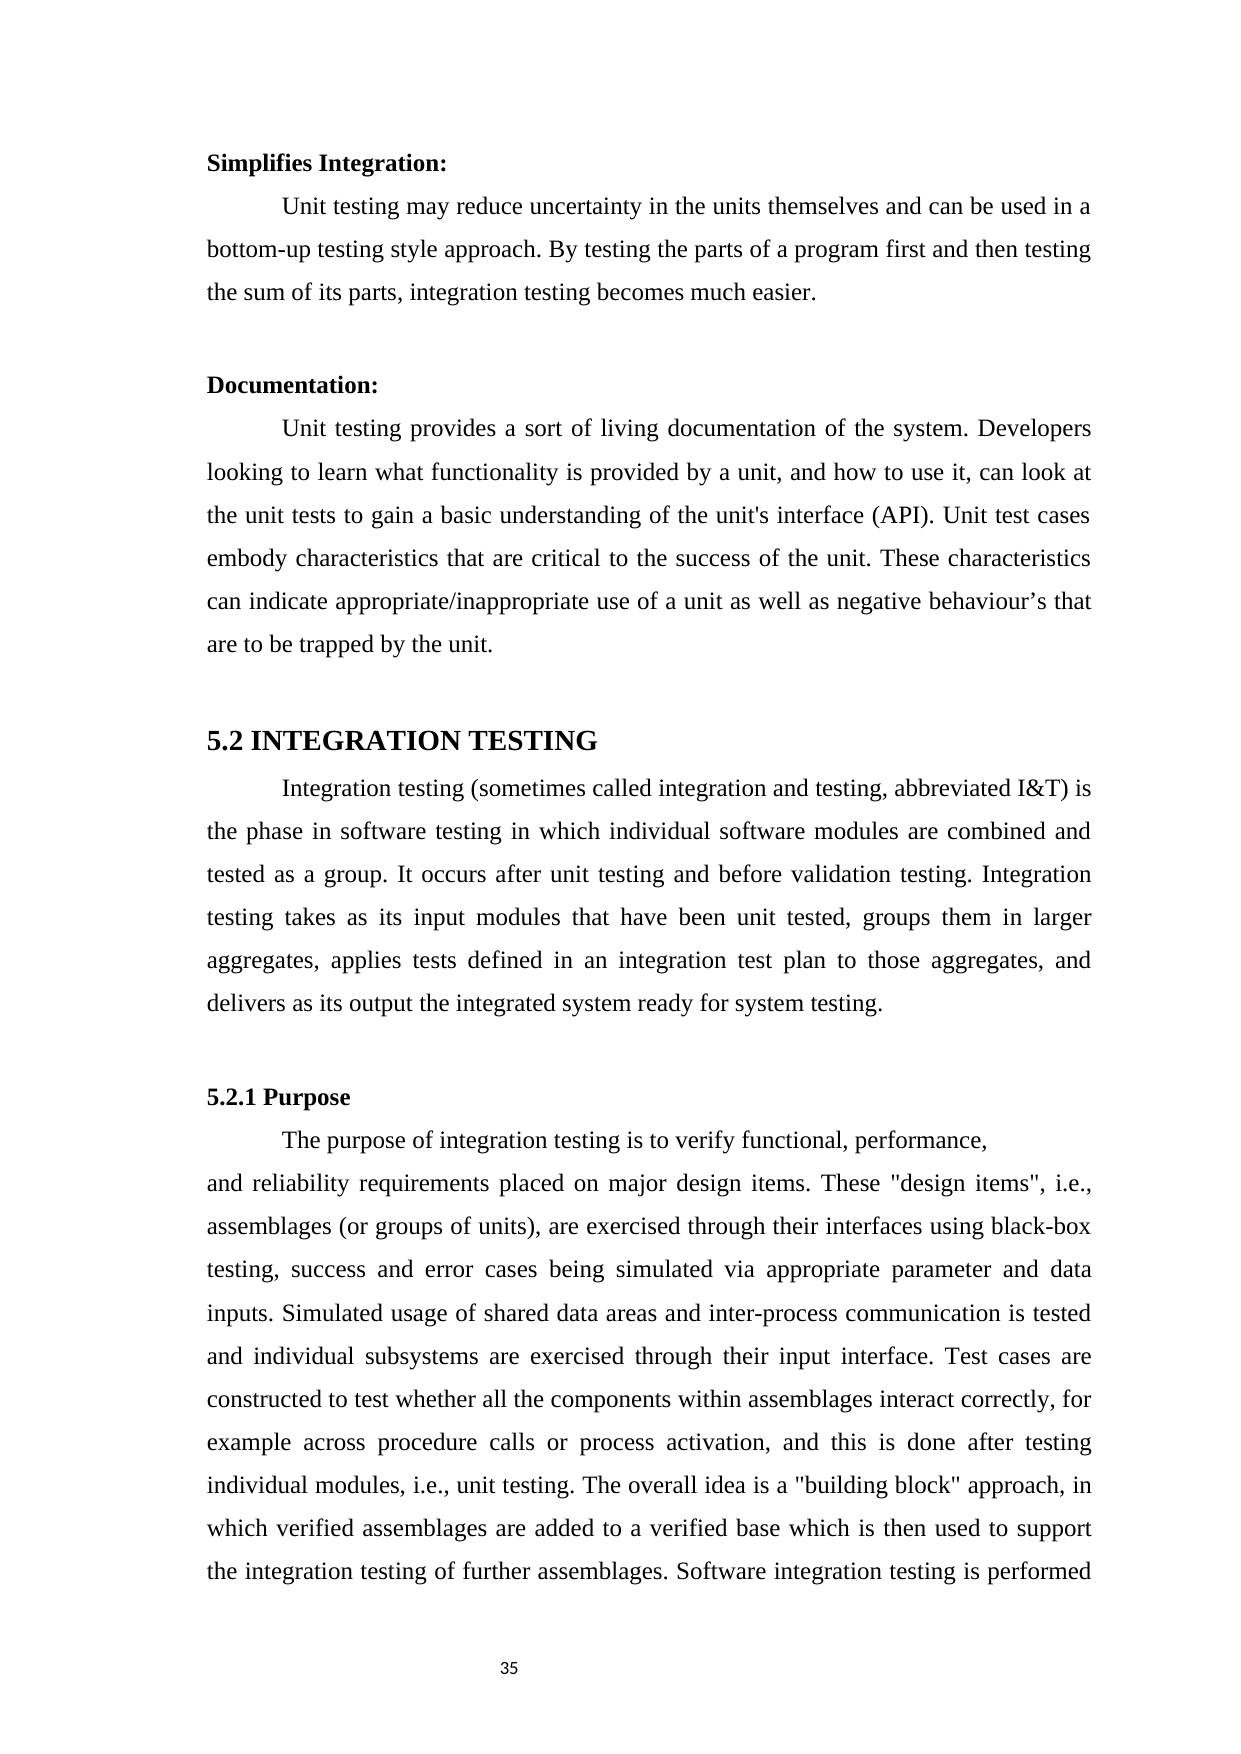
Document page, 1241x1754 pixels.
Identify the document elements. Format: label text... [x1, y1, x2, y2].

text Documentation: [207, 370, 1093, 399]
text 5.2 INTEGRATION TESTING [207, 723, 1093, 756]
text The purpose of integration testing is to verify functional, performance, [207, 1125, 1093, 1154]
text Unit testing provides a sort of living documentation of the system. Developers looking to learn what functionality is provided by a unit, and how to use it, can look at the unit tests to gain a basic understanding of the unit's interface (API). Unit test cases embody characteristics that are critical to the success of the unit. These characteristics can indicate appropriate/inappropriate use of a unit as well as negative behaviour’s that are to be trapped by the unit. [207, 413, 1093, 658]
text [207, 1168, 1093, 1585]
text 5.2.1 Purpose [207, 1082, 1093, 1111]
text Unit testing may reduce uncertainty in the units themselves and can be used in a bottom-up testing style approach. By testing the parts of a program first and then testing the sum of its parts, integration testing becomes much easier. [207, 191, 1093, 306]
text Integration testing (sometimes called integration and testing, abbreviated I&T) is the phase in software testing in which individual software modules are combined and tested as a group. It occurs after unit testing and before validation testing. Integration testing takes as its input modules that have been unit tested, groups them in larger aggregates, applies tests defined in an integration test plan to those aggregates, and delivers as its output the integrated system ready for system testing. [207, 773, 1093, 1017]
text Simplifies Integration: [207, 148, 1093, 176]
